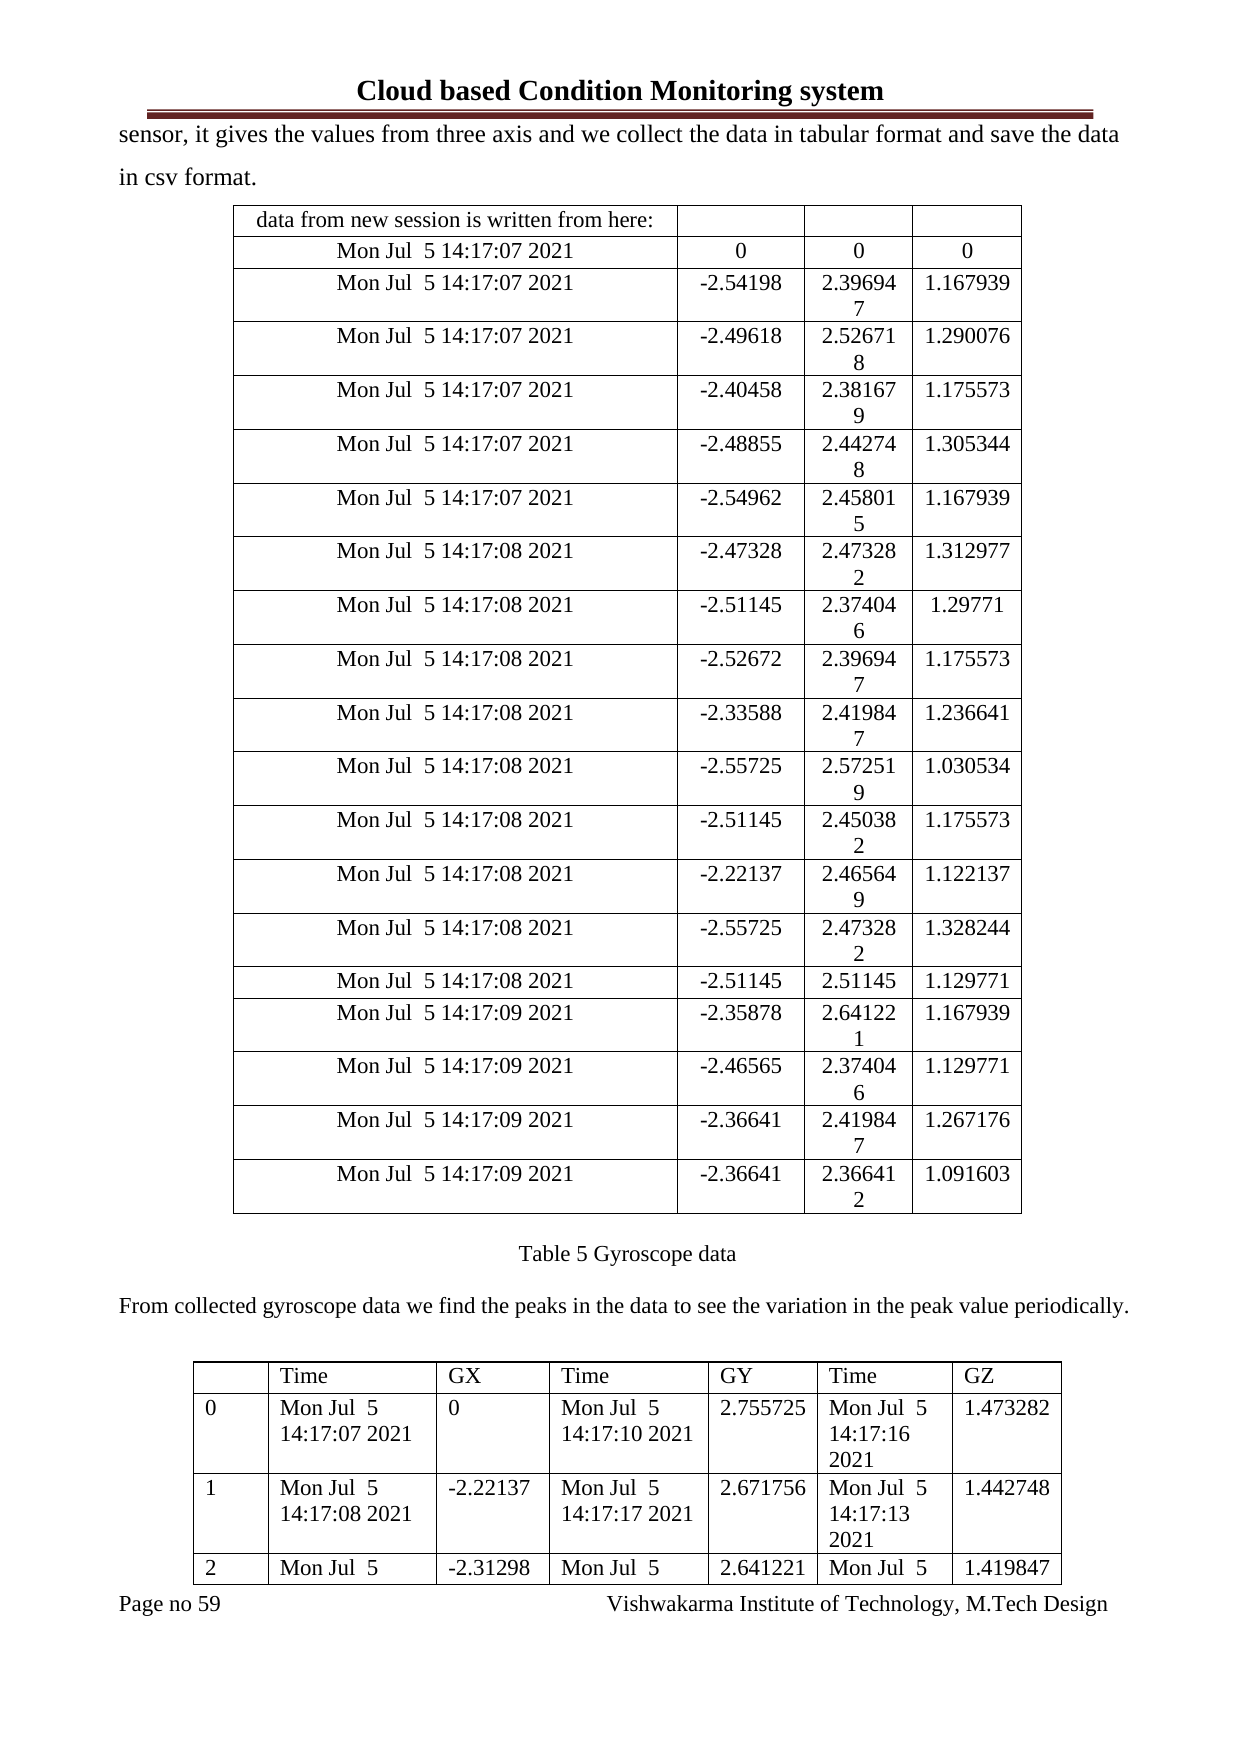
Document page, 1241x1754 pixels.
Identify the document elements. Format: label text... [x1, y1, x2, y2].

table_cell Mon Jul 5 14:17:16 2021 [818, 1394, 952, 1473]
table_cell 2.755725 [709, 1394, 817, 1473]
table_cell 1.167939 [913, 999, 1021, 1051]
table_cell 2.465649 [805, 860, 912, 912]
table_header Time [550, 1363, 708, 1393]
table_cell 1.030534 [913, 752, 1021, 805]
table_cell Mon Jul 5 14:17:07 2021 [234, 430, 677, 482]
table_header [805, 206, 912, 236]
table_cell Mon Jul 5 14:17:08 2021 [234, 699, 677, 751]
table_cell 0 [678, 237, 804, 267]
table_cell Mon Jul 5 14:17:08 2021 [234, 645, 677, 697]
table_cell -2.36641 [678, 1160, 804, 1212]
table_cell 2.51145 [805, 967, 912, 997]
table_cell 2.526718 [805, 322, 912, 375]
table_cell -2.36641 [678, 1106, 804, 1159]
table_cell 1.167939 [913, 484, 1021, 536]
table_cell 1.29771 [913, 591, 1021, 644]
table_cell -2.33588 [678, 699, 804, 751]
table_cell -2.48855 [678, 430, 804, 482]
table_cell 0 [805, 237, 912, 267]
table_cell -2.51145 [678, 806, 804, 859]
table_cell 2.473282 [805, 914, 912, 966]
table_cell Mon Jul 5 14:17:07 2021 [269, 1394, 436, 1473]
table_cell 1 [194, 1474, 268, 1553]
table_cell -2.51145 [678, 967, 804, 997]
table_cell Mon Jul 5 14:17:07 2021 [234, 322, 677, 375]
table_cell Mon Jul 5 14:17:08 2021 [269, 1474, 436, 1553]
table_cell -2.40458 [678, 376, 804, 429]
table_cell 2.396947 [805, 269, 912, 321]
table_cell 1.167939 [913, 269, 1021, 321]
table_cell 1.473282 [953, 1394, 1061, 1473]
table_cell 2.572519 [805, 752, 912, 805]
table_cell Mon Jul 5 14:17:09 2021 [234, 999, 677, 1051]
table_header [194, 1363, 268, 1393]
table_cell 0 [913, 237, 1021, 267]
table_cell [818, 1554, 952, 1584]
table_cell 2.419847 [805, 1106, 912, 1159]
table_header Time [269, 1363, 436, 1393]
table_cell -2.51145 [678, 591, 804, 644]
table_cell -2.22137 [678, 860, 804, 912]
text Table 5 Gyroscope data [119, 1240, 1136, 1266]
table_cell 1.091603 [913, 1160, 1021, 1212]
table_cell 2.641221 [709, 1554, 817, 1584]
table_cell Mon Jul 5 14:17:07 2021 [234, 237, 677, 267]
table_cell Mon Jul 5 14:17:09 2021 [234, 1106, 677, 1159]
table_cell 1.175573 [913, 806, 1021, 859]
table_cell 2.419847 [805, 699, 912, 751]
table_header [678, 206, 804, 236]
table_cell -2.55725 [678, 752, 804, 805]
table_cell Mon Jul 5 14:17:08 2021 [234, 537, 677, 590]
table_cell 1.328244 [913, 914, 1021, 966]
table_cell 2.374046 [805, 1052, 912, 1105]
table_header GX [437, 1363, 549, 1393]
table_cell 1.129771 [913, 1052, 1021, 1105]
table_cell 2.473282 [805, 537, 912, 590]
table_cell 1.442748 [953, 1474, 1061, 1553]
table_cell 1.312977 [913, 537, 1021, 590]
table_cell Mon Jul 5 14:17:08 2021 [234, 967, 677, 997]
table_header GY [709, 1363, 817, 1393]
table_header GZ [953, 1363, 1061, 1393]
table_cell 2.458015 [805, 484, 912, 536]
table_cell 2 [194, 1554, 268, 1584]
table_cell -2.54962 [678, 484, 804, 536]
table_cell -2.22137 [437, 1474, 549, 1553]
table_cell 2.450382 [805, 806, 912, 859]
table_cell 1.305344 [913, 430, 1021, 482]
table_cell Mon Jul 5 14:17:07 2021 [234, 484, 677, 536]
table_cell 2.671756 [709, 1474, 817, 1553]
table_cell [550, 1554, 708, 1584]
table_cell Mon Jul 5 14:17:10 2021 [550, 1394, 708, 1473]
table_header data from new session is written from here: [234, 206, 677, 236]
table_cell Mon Jul 5 14:17:08 2021 [234, 591, 677, 644]
table_cell 2.374046 [805, 591, 912, 644]
table_cell 1.236641 [913, 699, 1021, 751]
table_cell -2.55725 [678, 914, 804, 966]
table_header [913, 206, 1021, 236]
table_cell Mon Jul 5 14:17:09 2021 [234, 1160, 677, 1212]
table_cell Mon Jul 5 14:17:07 2021 [234, 269, 677, 321]
table_cell Mon Jul 5 14:17:08 2021 [234, 806, 677, 859]
table_cell Mon Jul 5 14:17:13 2021 [818, 1474, 952, 1553]
table_cell Mon Jul 5 14:17:08 2021 [234, 860, 677, 912]
table_header Time [818, 1363, 952, 1393]
table_cell 1.175573 [913, 376, 1021, 429]
table_cell 1.122137 [913, 860, 1021, 912]
table_cell Mon Jul 5 14:17:08 2021 [234, 752, 677, 805]
table_cell 0 [437, 1394, 549, 1473]
table_cell -2.52672 [678, 645, 804, 697]
text From collected gyroscope data we find the peaks in the data to see the variation in the peak value periodically. [119, 1293, 1136, 1319]
table_cell 2.381679 [805, 376, 912, 429]
table_cell Mon Jul 5 14:17:17 2021 [550, 1474, 708, 1553]
table_cell Mon Jul 5 14:17:09 2021 [234, 1052, 677, 1105]
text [119, 119, 1136, 191]
table_cell 1.129771 [913, 967, 1021, 997]
table_cell 1.175573 [913, 645, 1021, 697]
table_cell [269, 1554, 436, 1584]
table_cell 2.641221 [805, 999, 912, 1051]
table_cell 2.442748 [805, 430, 912, 482]
table_cell 2.396947 [805, 645, 912, 697]
table_cell 1.419847 [953, 1554, 1061, 1584]
table_cell 1.267176 [913, 1106, 1021, 1159]
table_cell -2.31298 [437, 1554, 549, 1584]
table_cell 2.366412 [805, 1160, 912, 1212]
table_cell -2.49618 [678, 322, 804, 375]
table_cell -2.47328 [678, 537, 804, 590]
table_cell -2.54198 [678, 269, 804, 321]
table_cell 0 [194, 1394, 268, 1473]
table_cell -2.35878 [678, 999, 804, 1051]
table_cell Mon Jul 5 14:17:07 2021 [234, 376, 677, 429]
table_cell Mon Jul 5 14:17:08 2021 [234, 914, 677, 966]
table_cell 1.290076 [913, 322, 1021, 375]
table_cell -2.46565 [678, 1052, 804, 1105]
